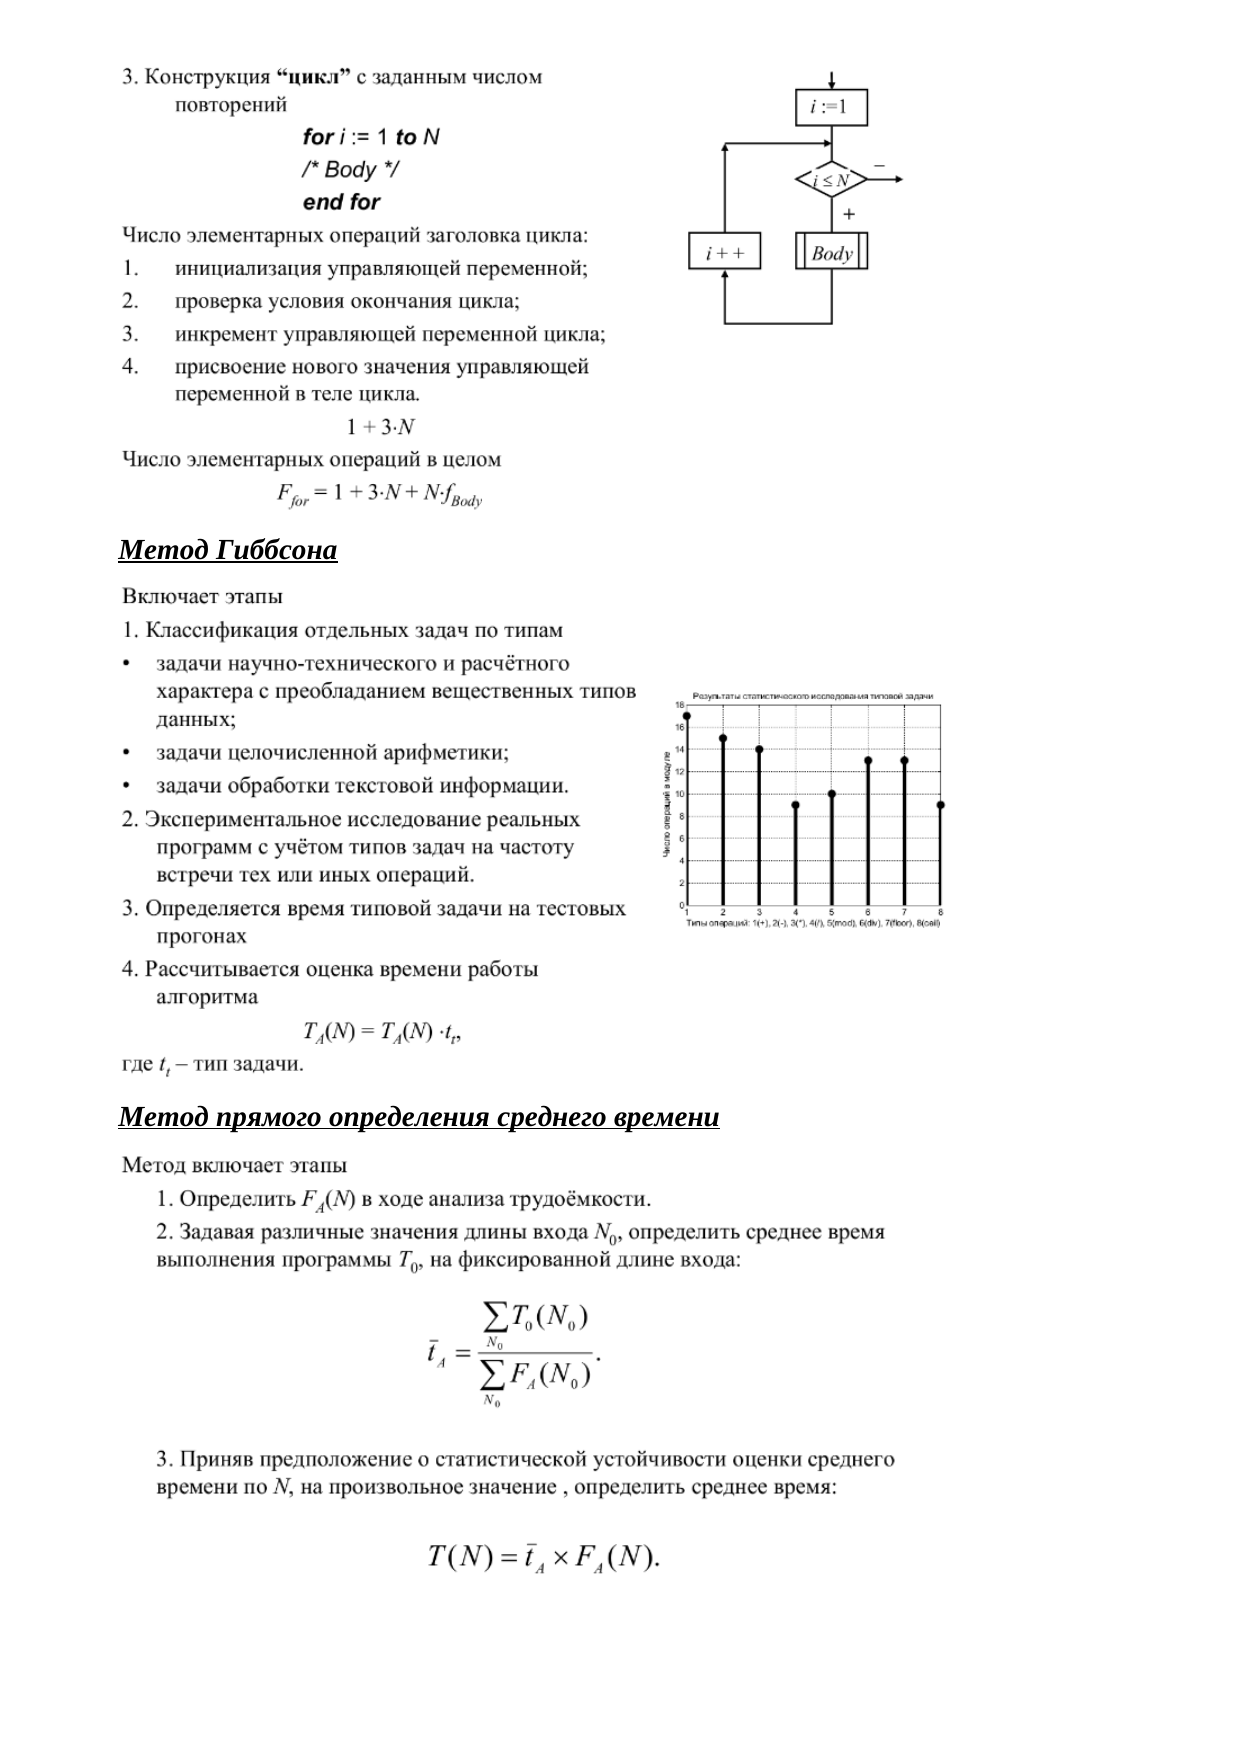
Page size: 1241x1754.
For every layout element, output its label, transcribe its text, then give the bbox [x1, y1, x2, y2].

text Метод прямого определения среднего времени [118, 1099, 1181, 1132]
picture [118, 1151, 908, 1579]
text Метод Гиббсона [118, 532, 1181, 566]
picture [118, 59, 910, 514]
picture [118, 585, 949, 1080]
